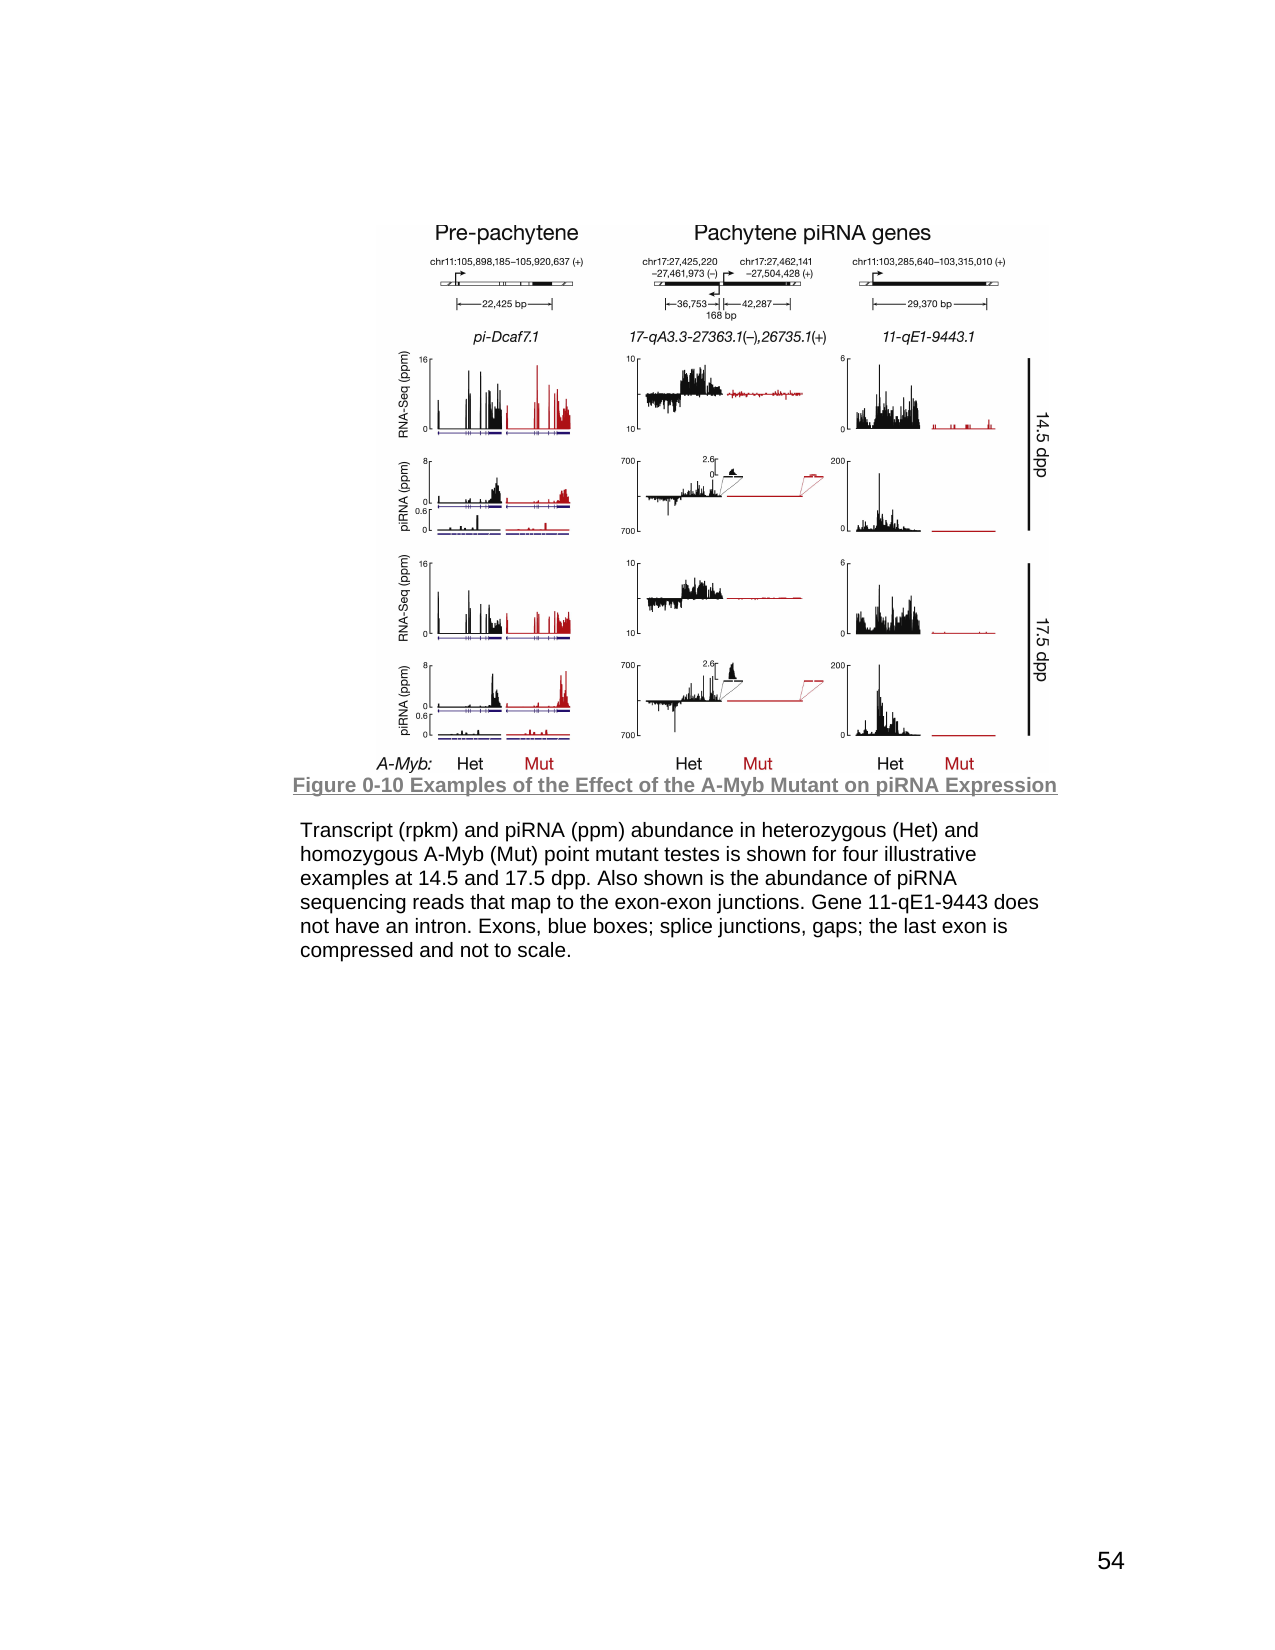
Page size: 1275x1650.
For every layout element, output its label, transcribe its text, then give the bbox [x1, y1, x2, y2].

picture [376, 225, 1049, 773]
text Transcript (rpkm) and piRNA (ppm) abundance in heterozygous (Het) and homozygous A-Myb (Mut) point mutant testes is shown for four illustrative examples at 14.5 and 17.5 dpp. Also shown is the abundance of piRNA sequencing reads that map to the exon-exon junctions. Gene 11-qE1-9443 does not have an intron. Exons, blue boxes; splice junctions, gaps; the last exon is compressed and not to scale. [300, 818, 1050, 961]
